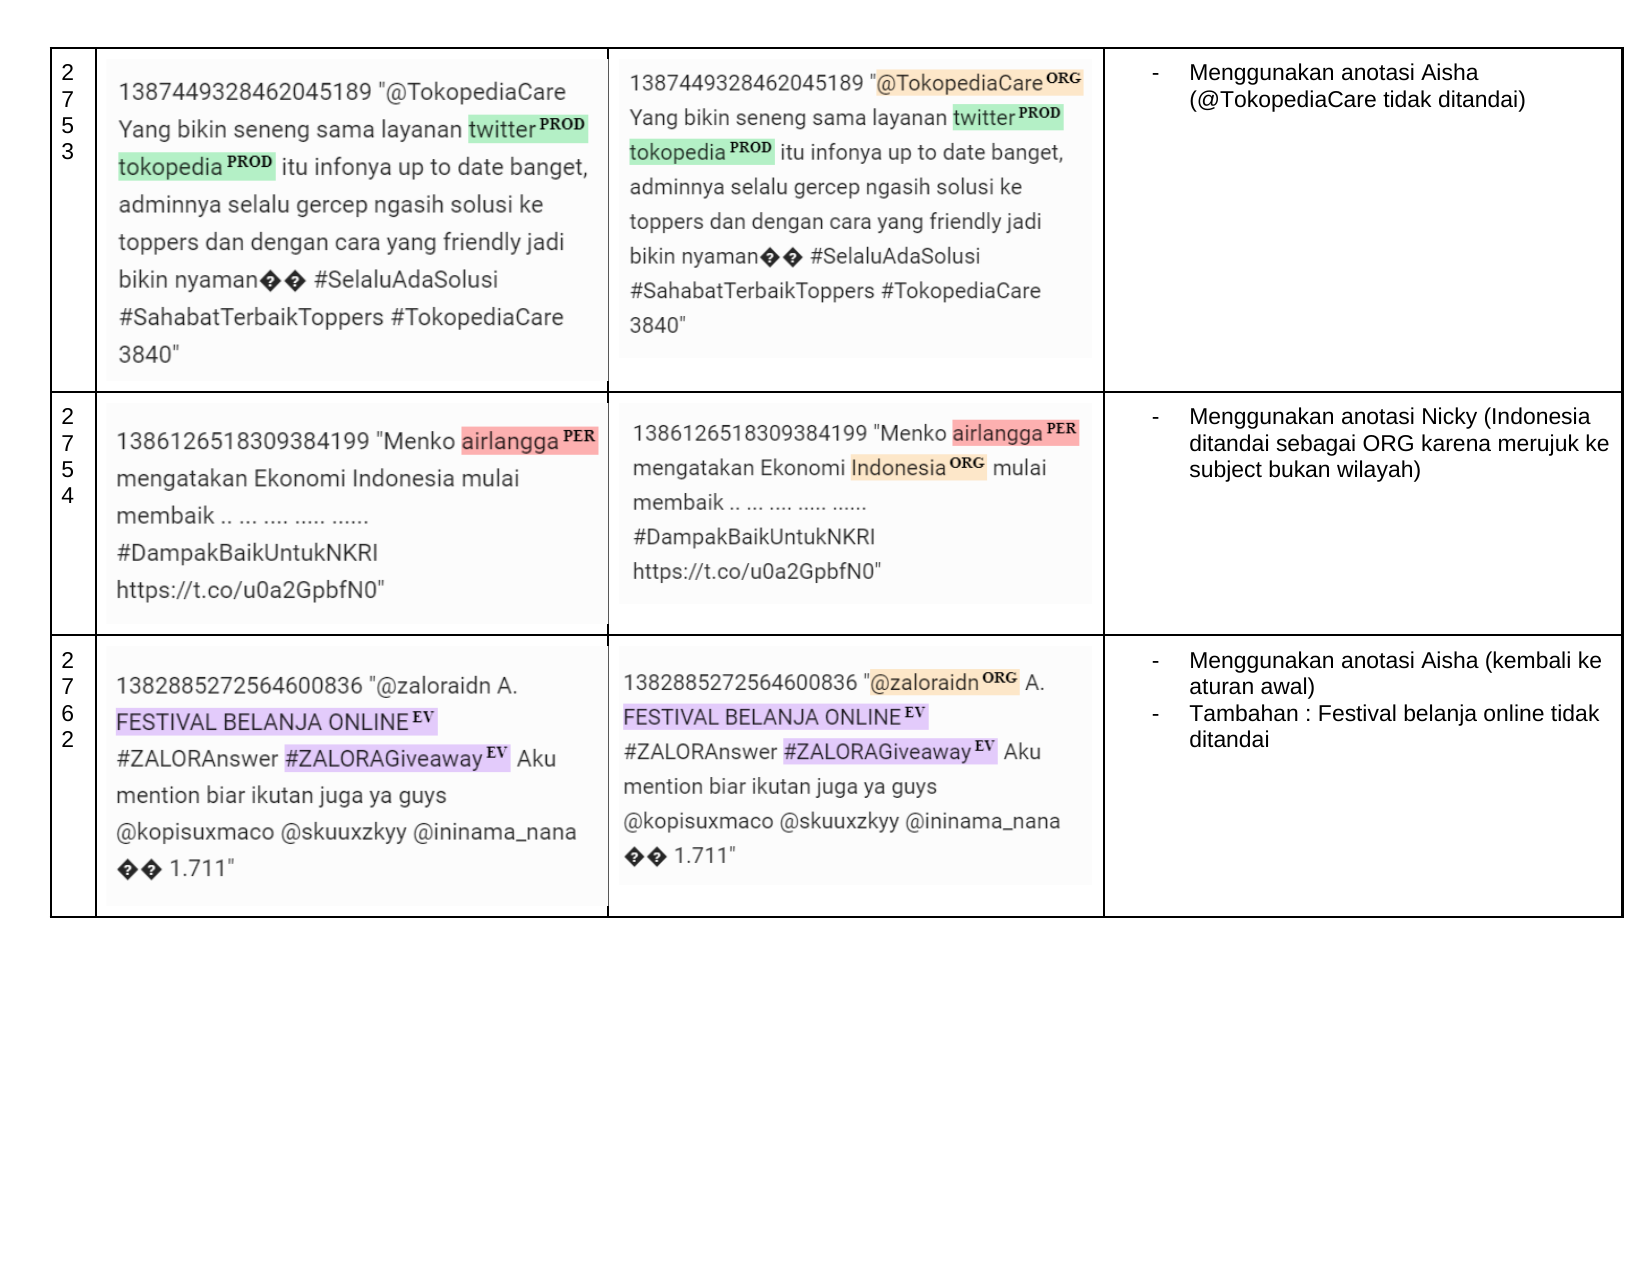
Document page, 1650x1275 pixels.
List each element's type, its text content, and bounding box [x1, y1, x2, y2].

picture [618, 646, 1093, 885]
table_cell 2753 [52, 49, 95, 391]
table_cell Menggunakan anotasi Aisha (kembali ke aturan awal) Tambahan : Festival belanja online tidak ditandai [1105, 636, 1621, 916]
table_cell [609, 393, 1103, 634]
picture [618, 59, 1093, 358]
table_cell [609, 636, 1103, 916]
table_cell [97, 636, 607, 916]
table_cell [97, 49, 607, 391]
table_cell Menggunakan anotasi Aisha (@TokopediaCare tidak ditandai) [1105, 49, 1621, 391]
picture [106, 59, 609, 381]
table_cell [609, 49, 1103, 391]
picture [106, 403, 609, 624]
table_cell [97, 393, 607, 634]
table_cell 2762 [52, 636, 95, 916]
picture [618, 403, 1093, 604]
table_cell 2754 [52, 393, 95, 634]
picture [106, 646, 609, 906]
table_cell Menggunakan anotasi Nicky (Indonesia ditandai sebagai ORG karena merujuk ke subject bukan wilayah) [1105, 393, 1621, 634]
